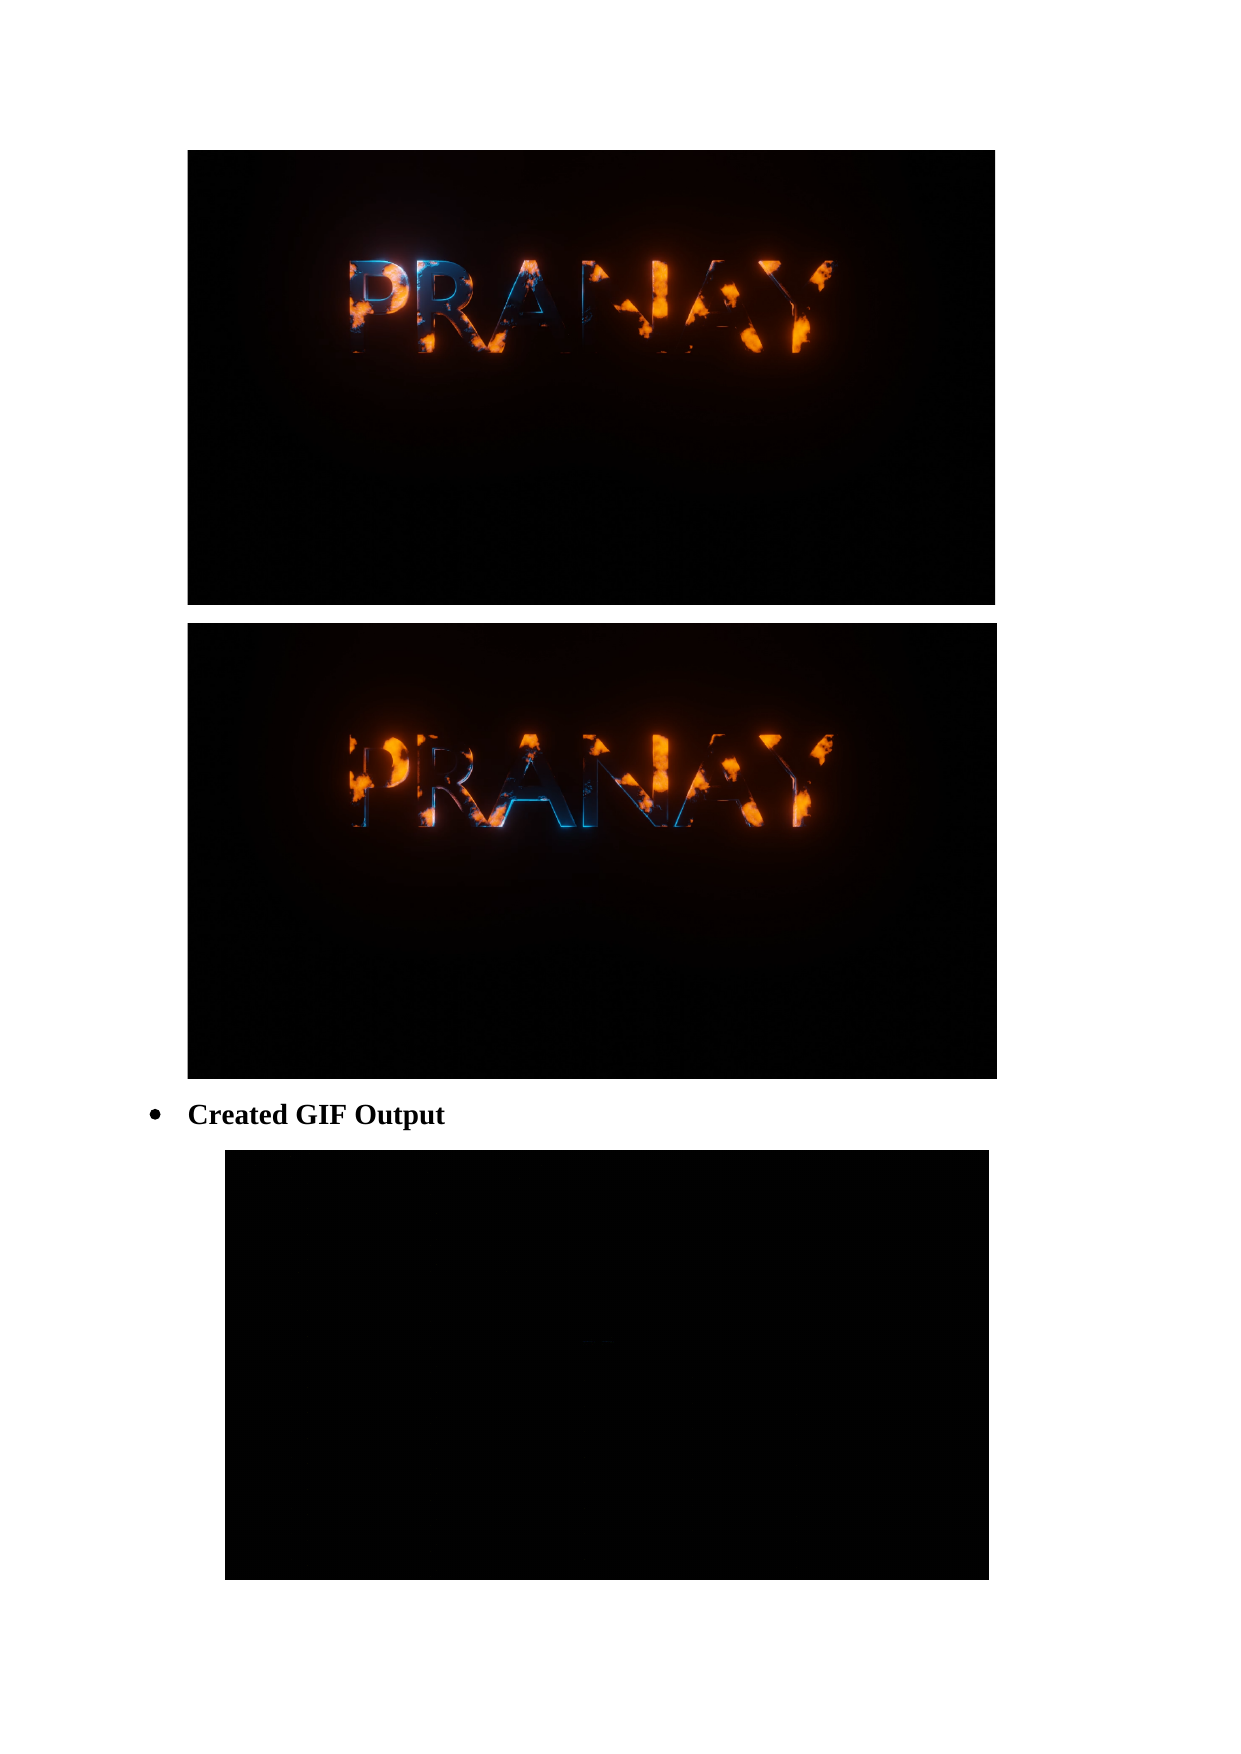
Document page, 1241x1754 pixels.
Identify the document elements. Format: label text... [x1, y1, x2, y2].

list Created GIF Output [150, 1097, 1090, 1131]
picture [225, 1150, 989, 1580]
picture [187, 623, 997, 1079]
picture [187, 150, 996, 605]
